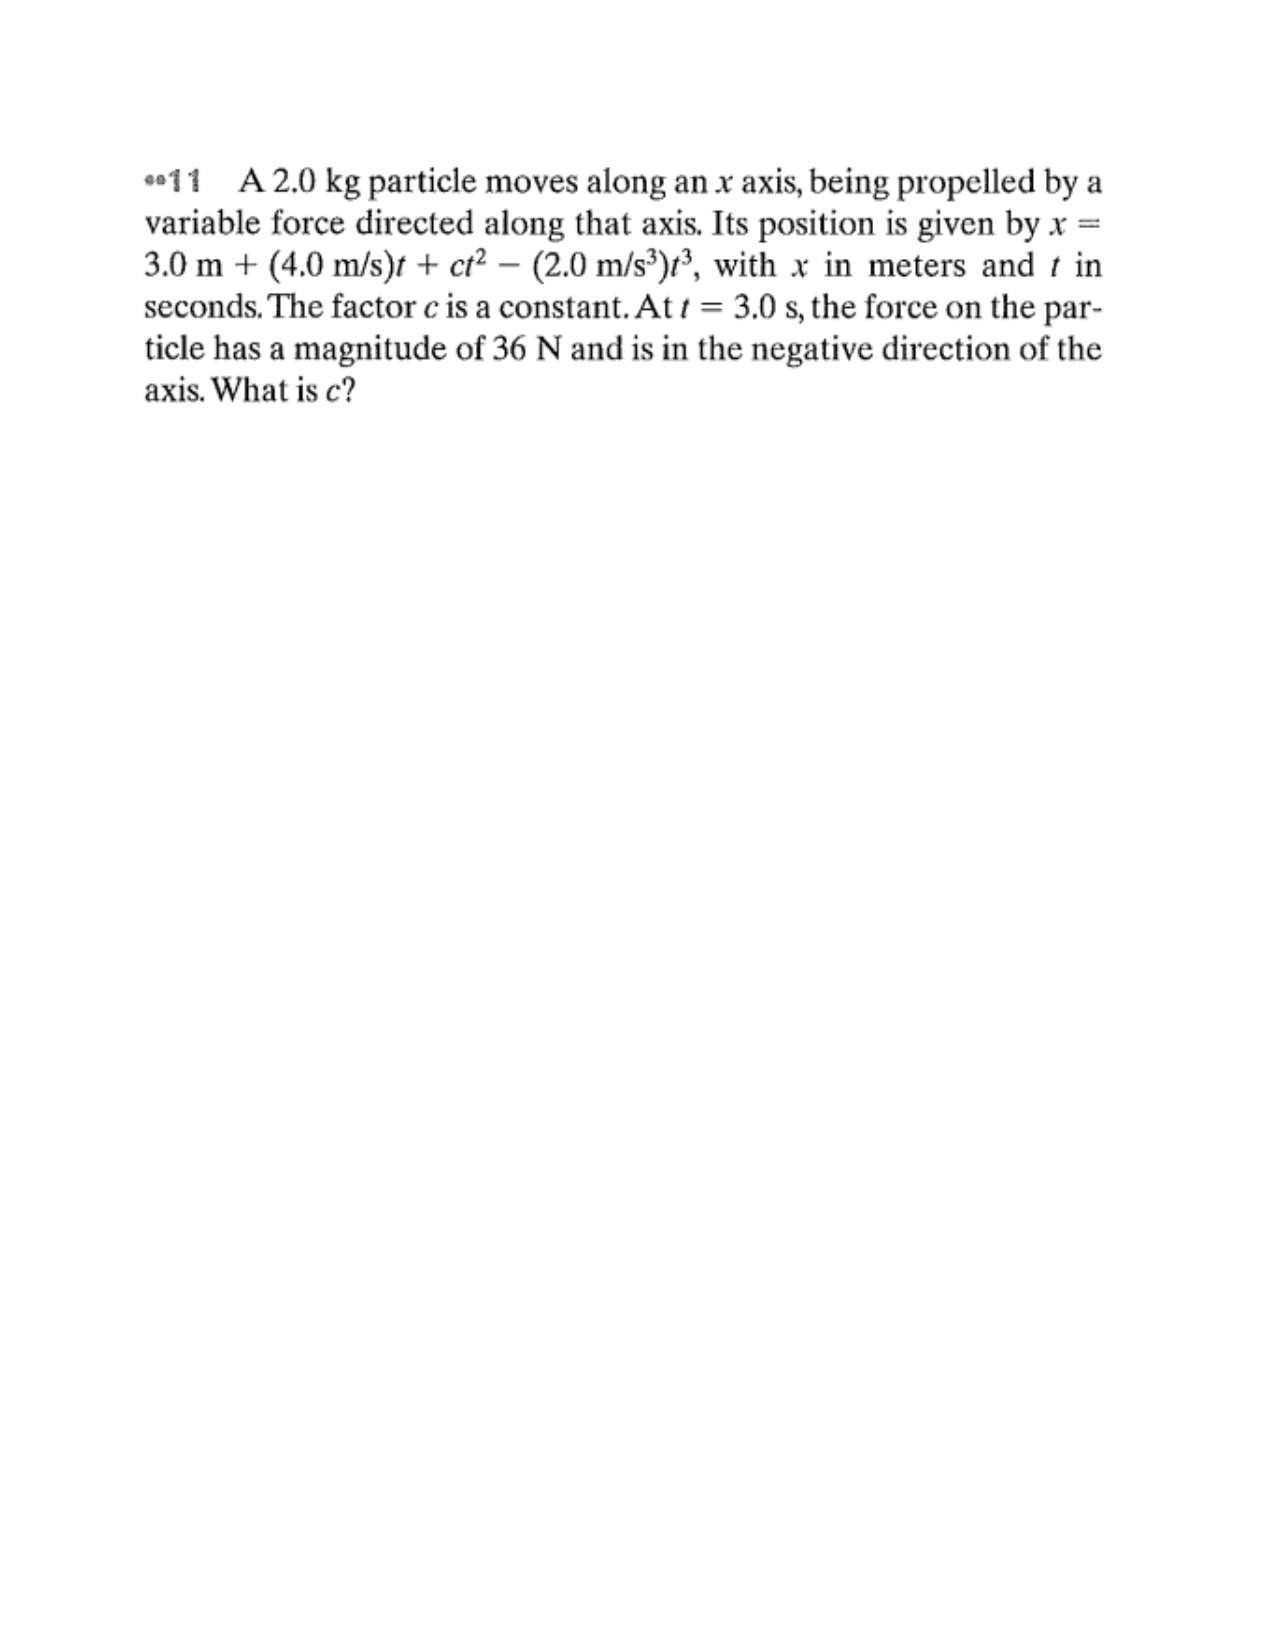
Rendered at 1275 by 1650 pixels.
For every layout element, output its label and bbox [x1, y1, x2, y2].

picture [135, 150, 1116, 418]
